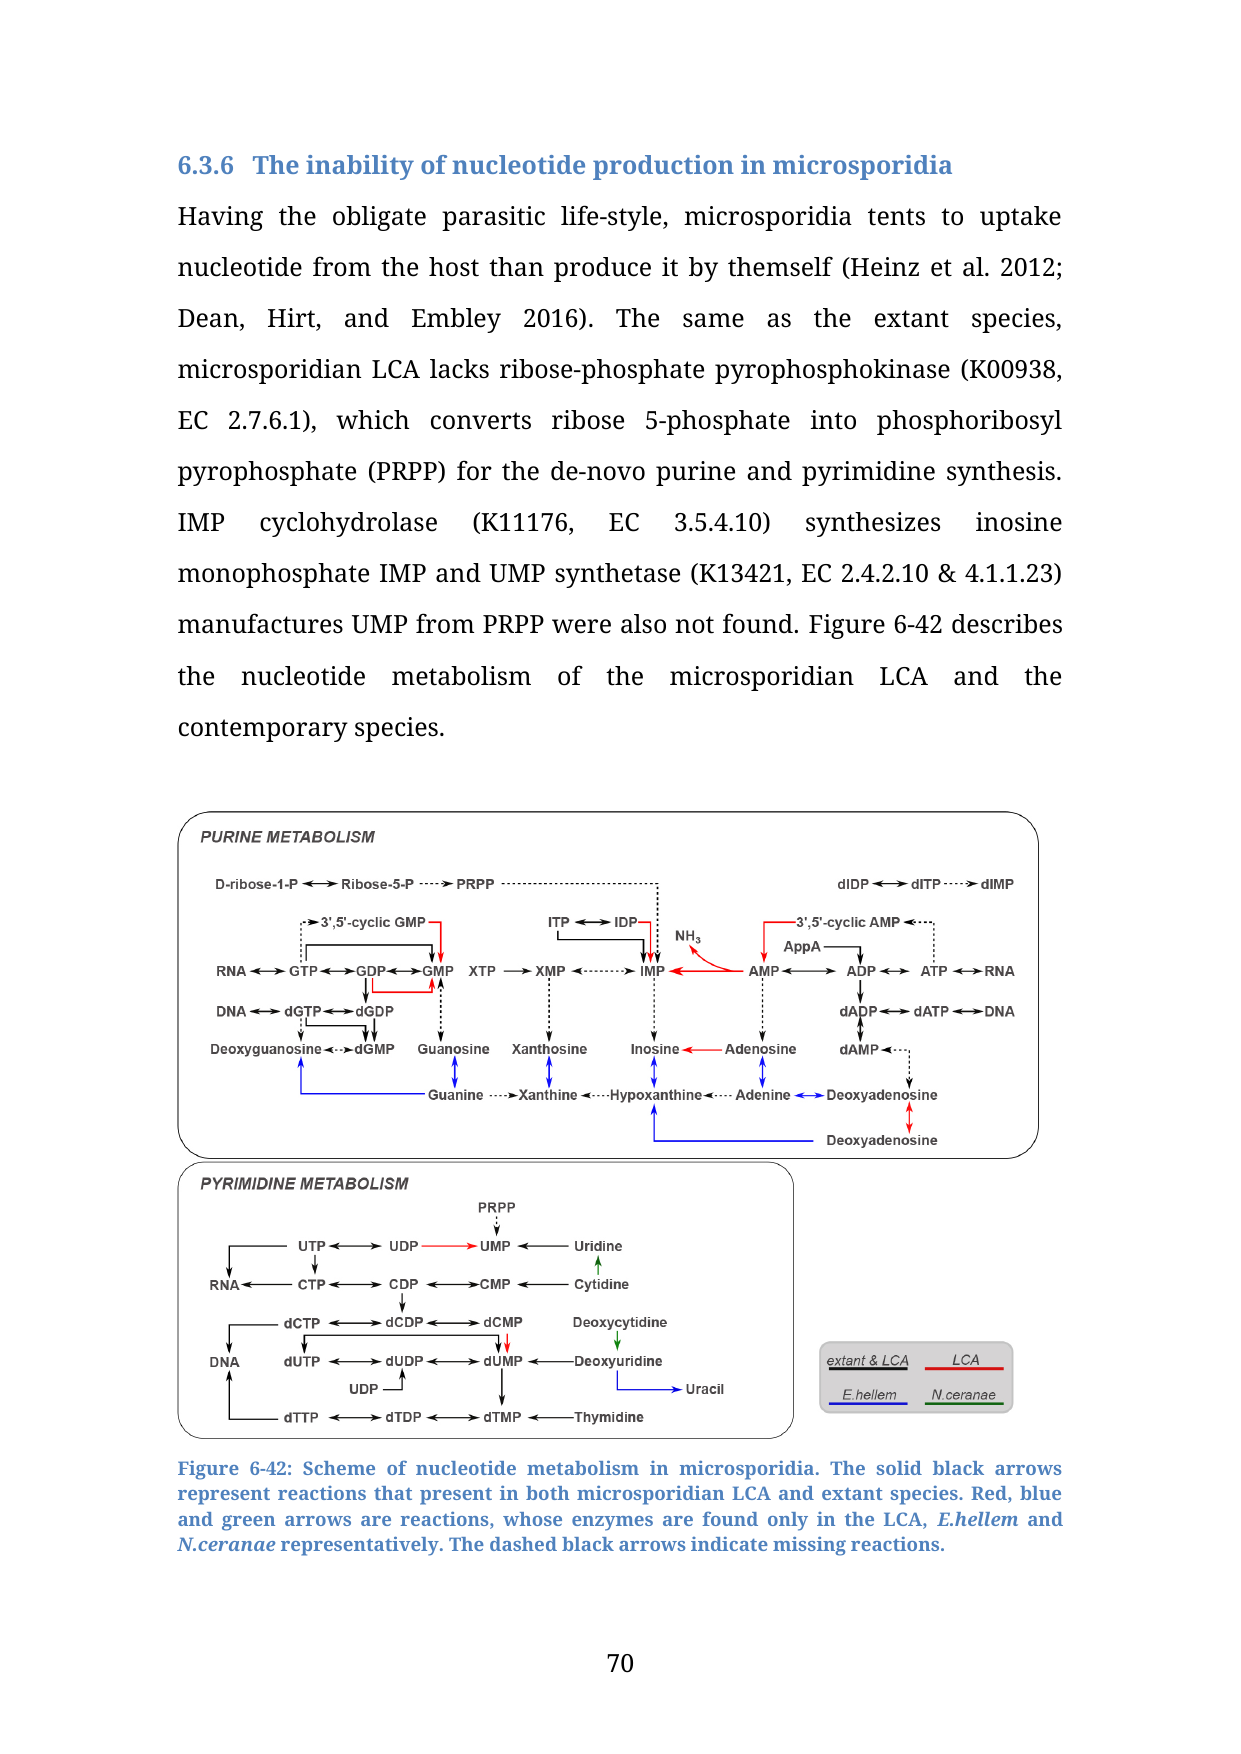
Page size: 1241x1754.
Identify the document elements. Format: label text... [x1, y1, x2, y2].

picture [177, 811, 1039, 1439]
subtitle The inability of nucleotide production in microsporidia [177, 148, 1063, 182]
